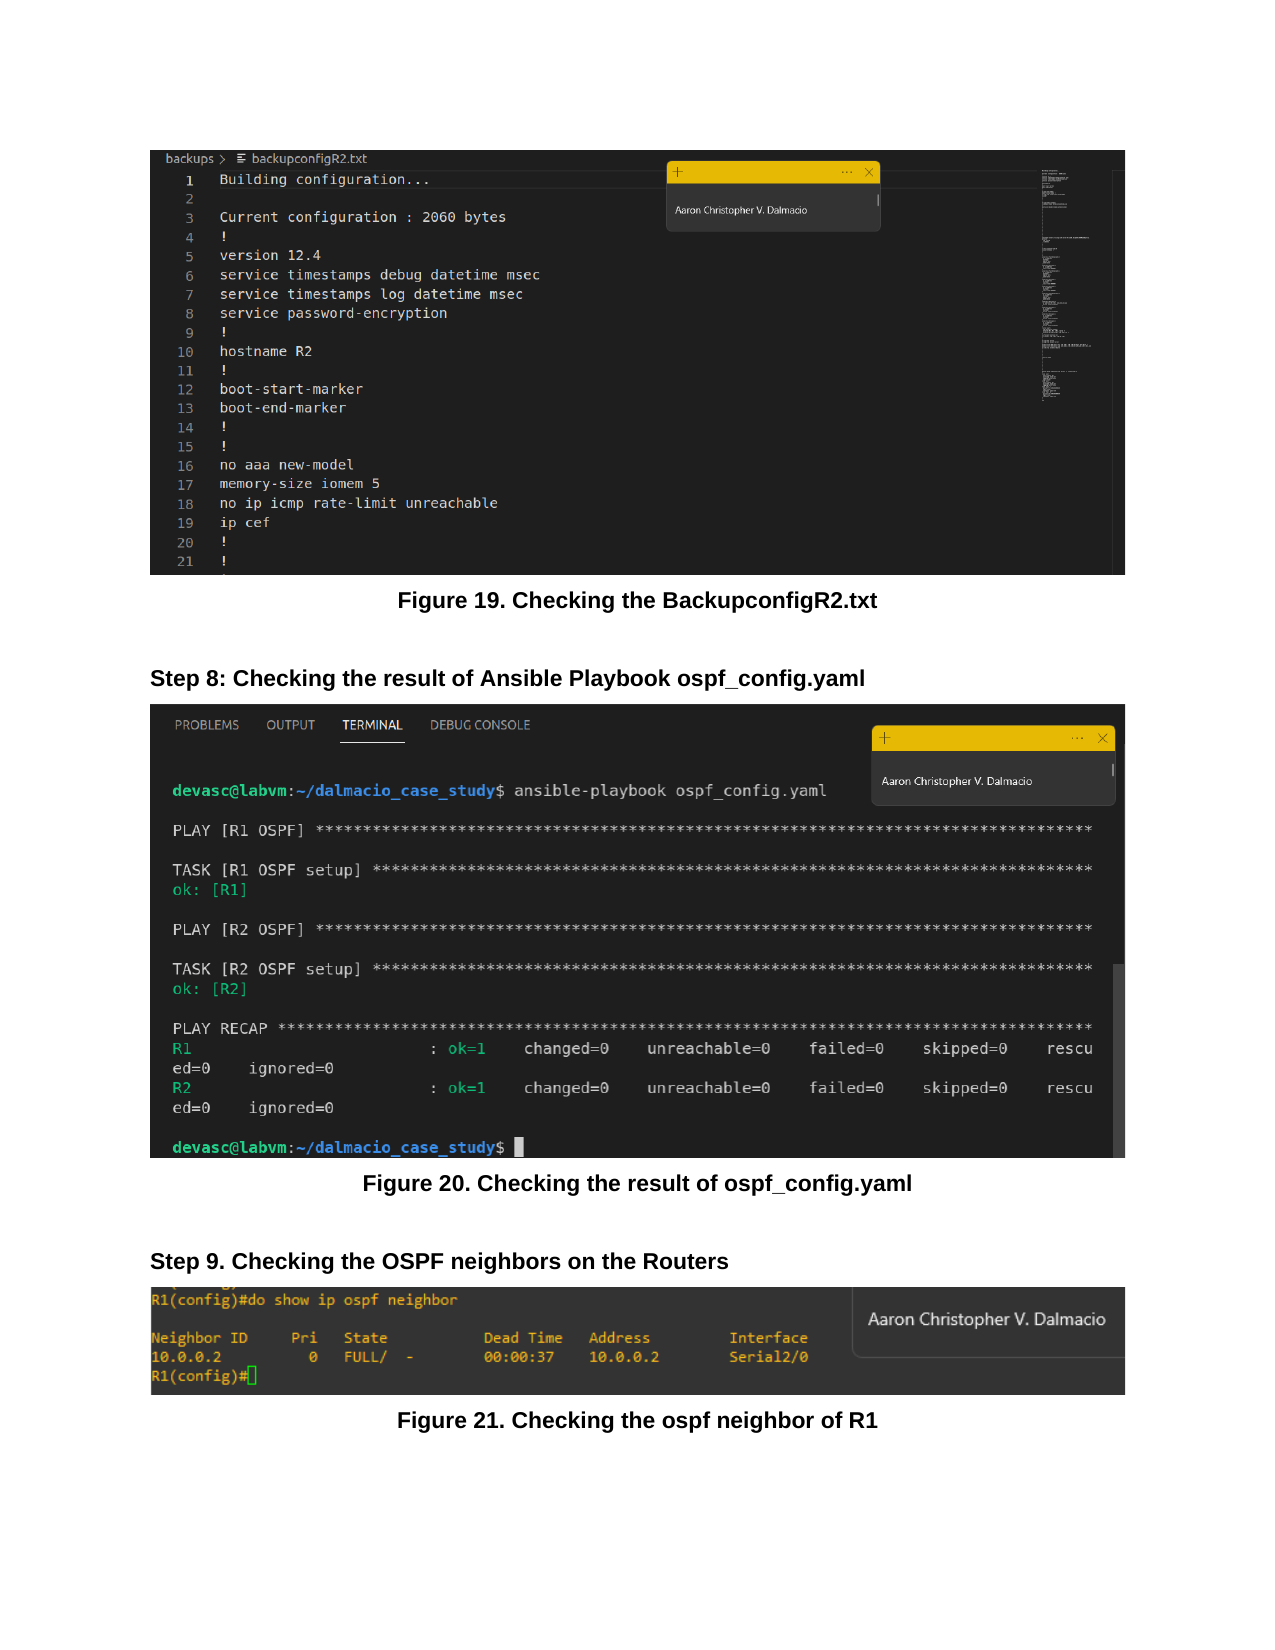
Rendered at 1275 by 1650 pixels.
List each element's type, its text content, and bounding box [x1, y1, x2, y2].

picture [150, 150, 1125, 575]
text Figure 19. Checking the BackupconfigR2.txt [150, 587, 1125, 614]
text Figure 21. Checking the ospf neighbor of R1 [150, 1407, 1125, 1433]
text Step 8: Checking the result of Ansible Playbook ospf_config.yaml [150, 665, 1125, 692]
picture [150, 1287, 1125, 1395]
text Step 9. Checking the OSPF neighbors on the Routers [150, 1248, 1125, 1274]
picture [150, 704, 1125, 1158]
text Figure 20. Checking the result of ospf_config.yaml [150, 1170, 1125, 1197]
